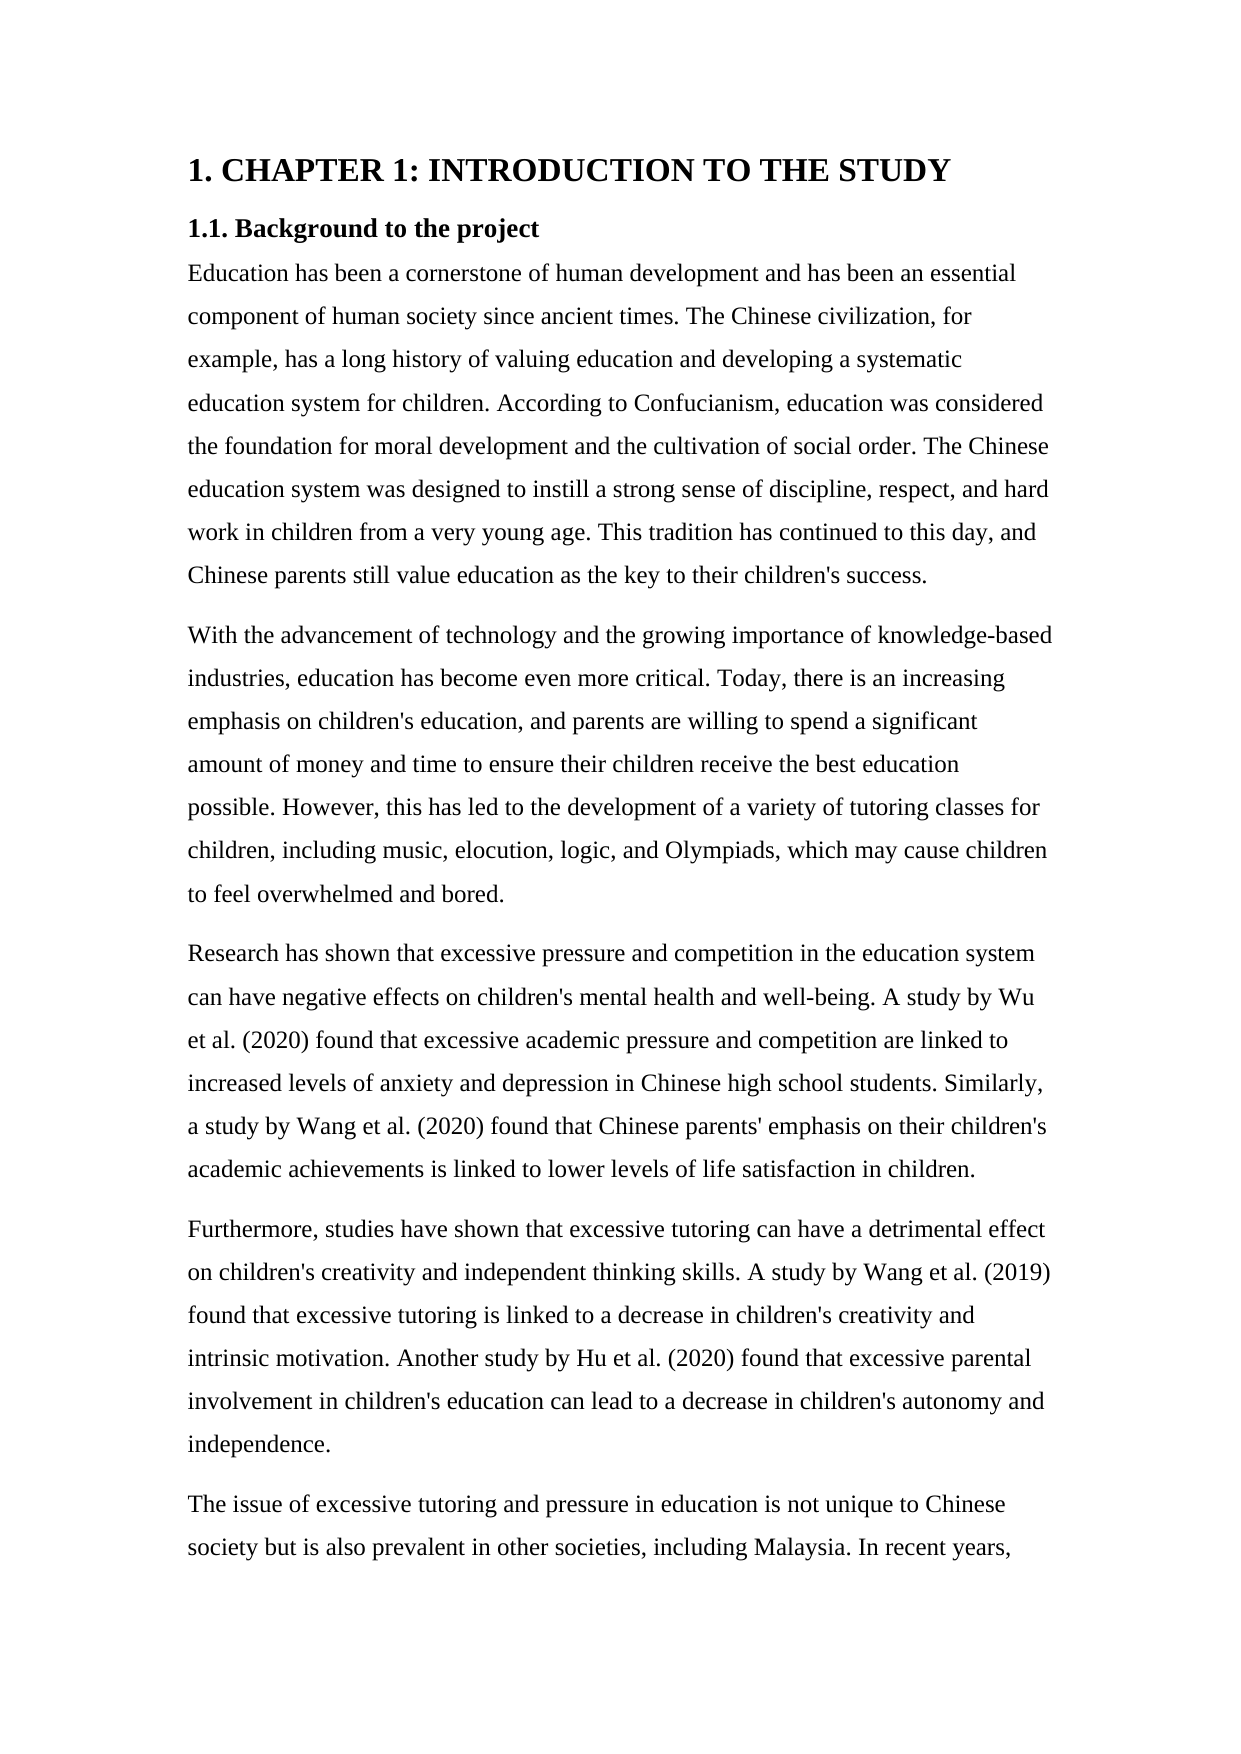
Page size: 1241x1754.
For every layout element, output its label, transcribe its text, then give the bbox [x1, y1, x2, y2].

text Furthermore, studies have shown that excessive tutoring can have a detrimental effect on children's creativity and independent thinking skills. A study by Wang et al. (2019) found that excessive tutoring is linked to a decrease in children's creativity and intrinsic motivation. Another study by Hu et al. (2020) found that excessive parental involvement in children's education can lead to a decrease in children's autonomy and independence. [187, 1214, 1053, 1458]
subtitle 1. CHAPTER 1: INTRODUCTION TO THE STUDY [187, 150, 1053, 188]
subtitle 1.1. Background to the project [187, 212, 1053, 243]
text With the advancement of technology and the growing importance of knowledge-based industries, education has become even more critical. Today, there is an increasing emphasis on children's education, and parents are willing to spend a significant amount of money and time to ensure their children receive the best education possible. However, this has led to the development of a variety of tutoring classes for children, including music, elocution, logic, and Olympiads, which may cause children to feel overwhelmed and bored. [187, 620, 1053, 907]
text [187, 1489, 1053, 1561]
text Research has shown that excessive pressure and competition in the education system can have negative effects on children's mental health and well-being. A study by Wu et al. (2020) found that excessive academic pressure and competition are linked to increased levels of anxiety and depression in Chinese high school students. Similarly, a study by Wang et al. (2020) found that Chinese parents' emphasis on their children's academic achievements is linked to lower levels of life satisfaction in children. [187, 938, 1053, 1183]
text Education has been a cornerstone of human development and has been an essential component of human society since ancient times. The Chinese civilization, for example, has a long history of valuing education and developing a systematic education system for children. According to Confucianism, education was considered the foundation for moral development and the cultivation of social order. The Chinese education system was designed to instill a strong sense of discipline, respect, and hard work in children from a very young age. This tradition has continued to this day, and Chinese parents still value education as the key to their children's success. [187, 258, 1053, 589]
